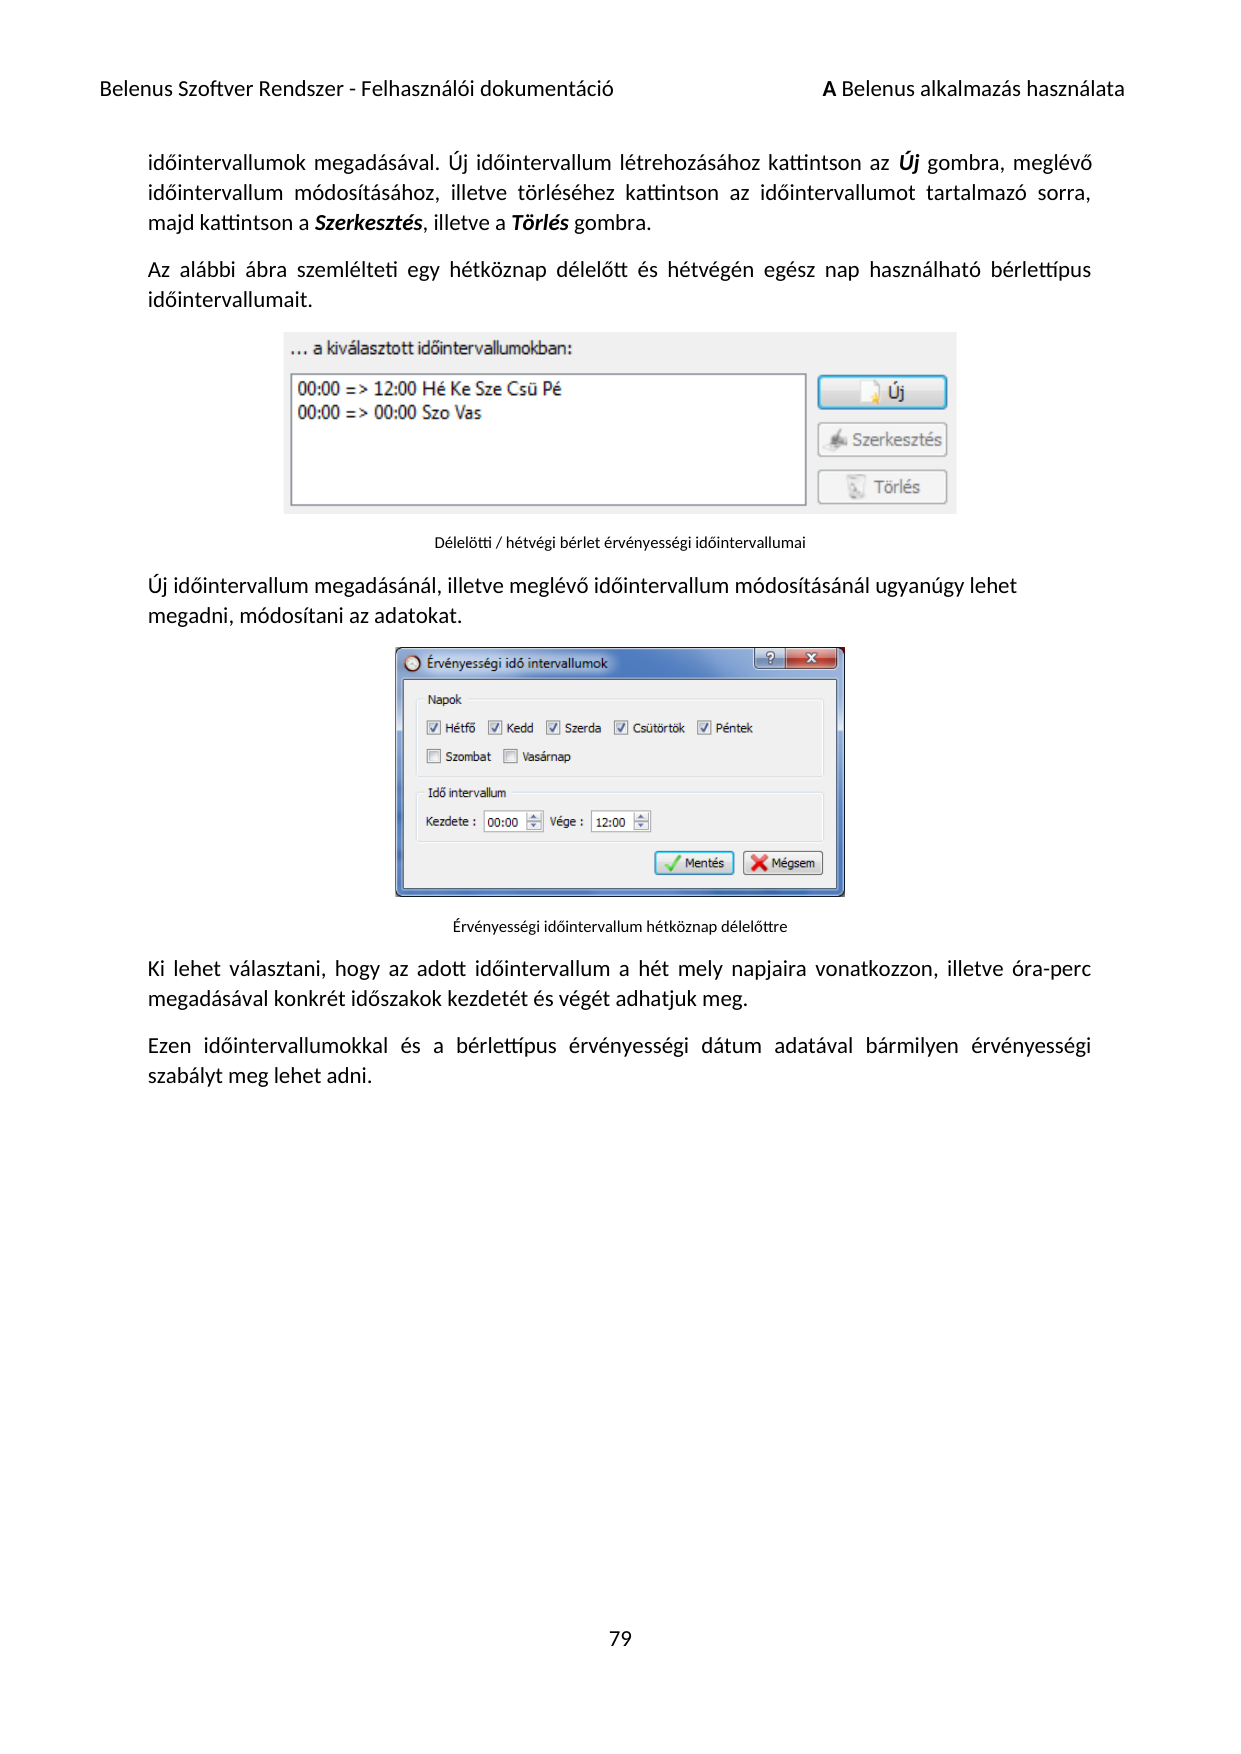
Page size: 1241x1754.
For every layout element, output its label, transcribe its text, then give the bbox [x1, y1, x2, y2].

text Az alábbi ábra szemlélteti egy hétköznap délelőtt és hétvégén egész nap használható bérlettípus időintervallumait. [148, 255, 1093, 313]
text Ki lehet választani, hogy az adott időintervallum a hét mely napjaira vonatkozzon, illetve óra-perc megadásával konkrét időszakok kezdetét és végét adhatjuk meg. [148, 954, 1093, 1013]
picture [283, 332, 957, 514]
text Új időintervallum megadásánál, illetve meglévő időintervallum módosításánál ugyanúgy lehet megadni, módosítani az adatokat. [148, 571, 1093, 629]
text Ezen időintervallumokkal és a bérlettípus érvényességi dátum adatával bármilyen érvényességi szabályt meg lehet adni. [148, 1031, 1093, 1090]
text Délelötti / hétvégi bérlet érvényességi időintervallumai [148, 532, 1093, 552]
picture [395, 647, 845, 897]
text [148, 148, 1093, 236]
text Érvényességi időintervallum hétköznap délelőttre [148, 916, 1093, 936]
